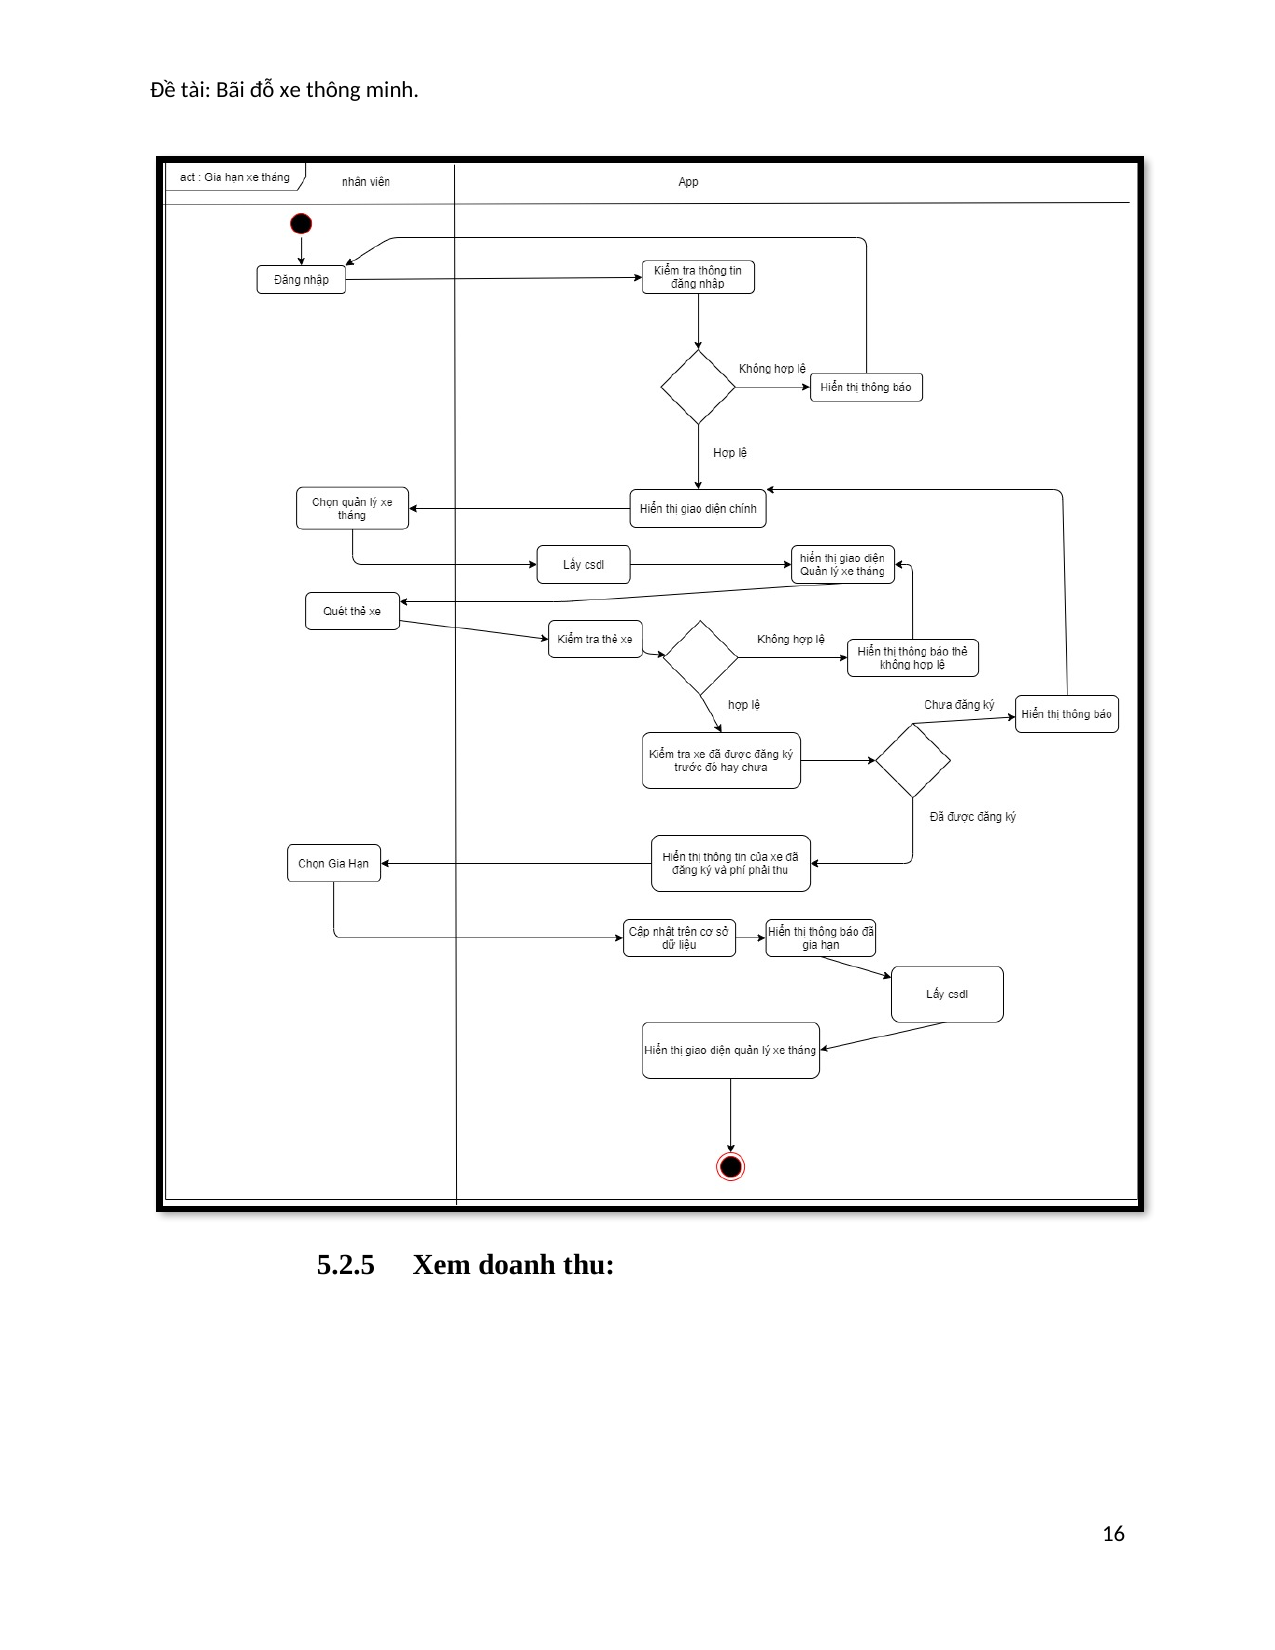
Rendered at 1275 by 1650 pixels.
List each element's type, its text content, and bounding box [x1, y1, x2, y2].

picture [163, 163, 1138, 1206]
text Xem doanh thu: [375, 1247, 1125, 1281]
